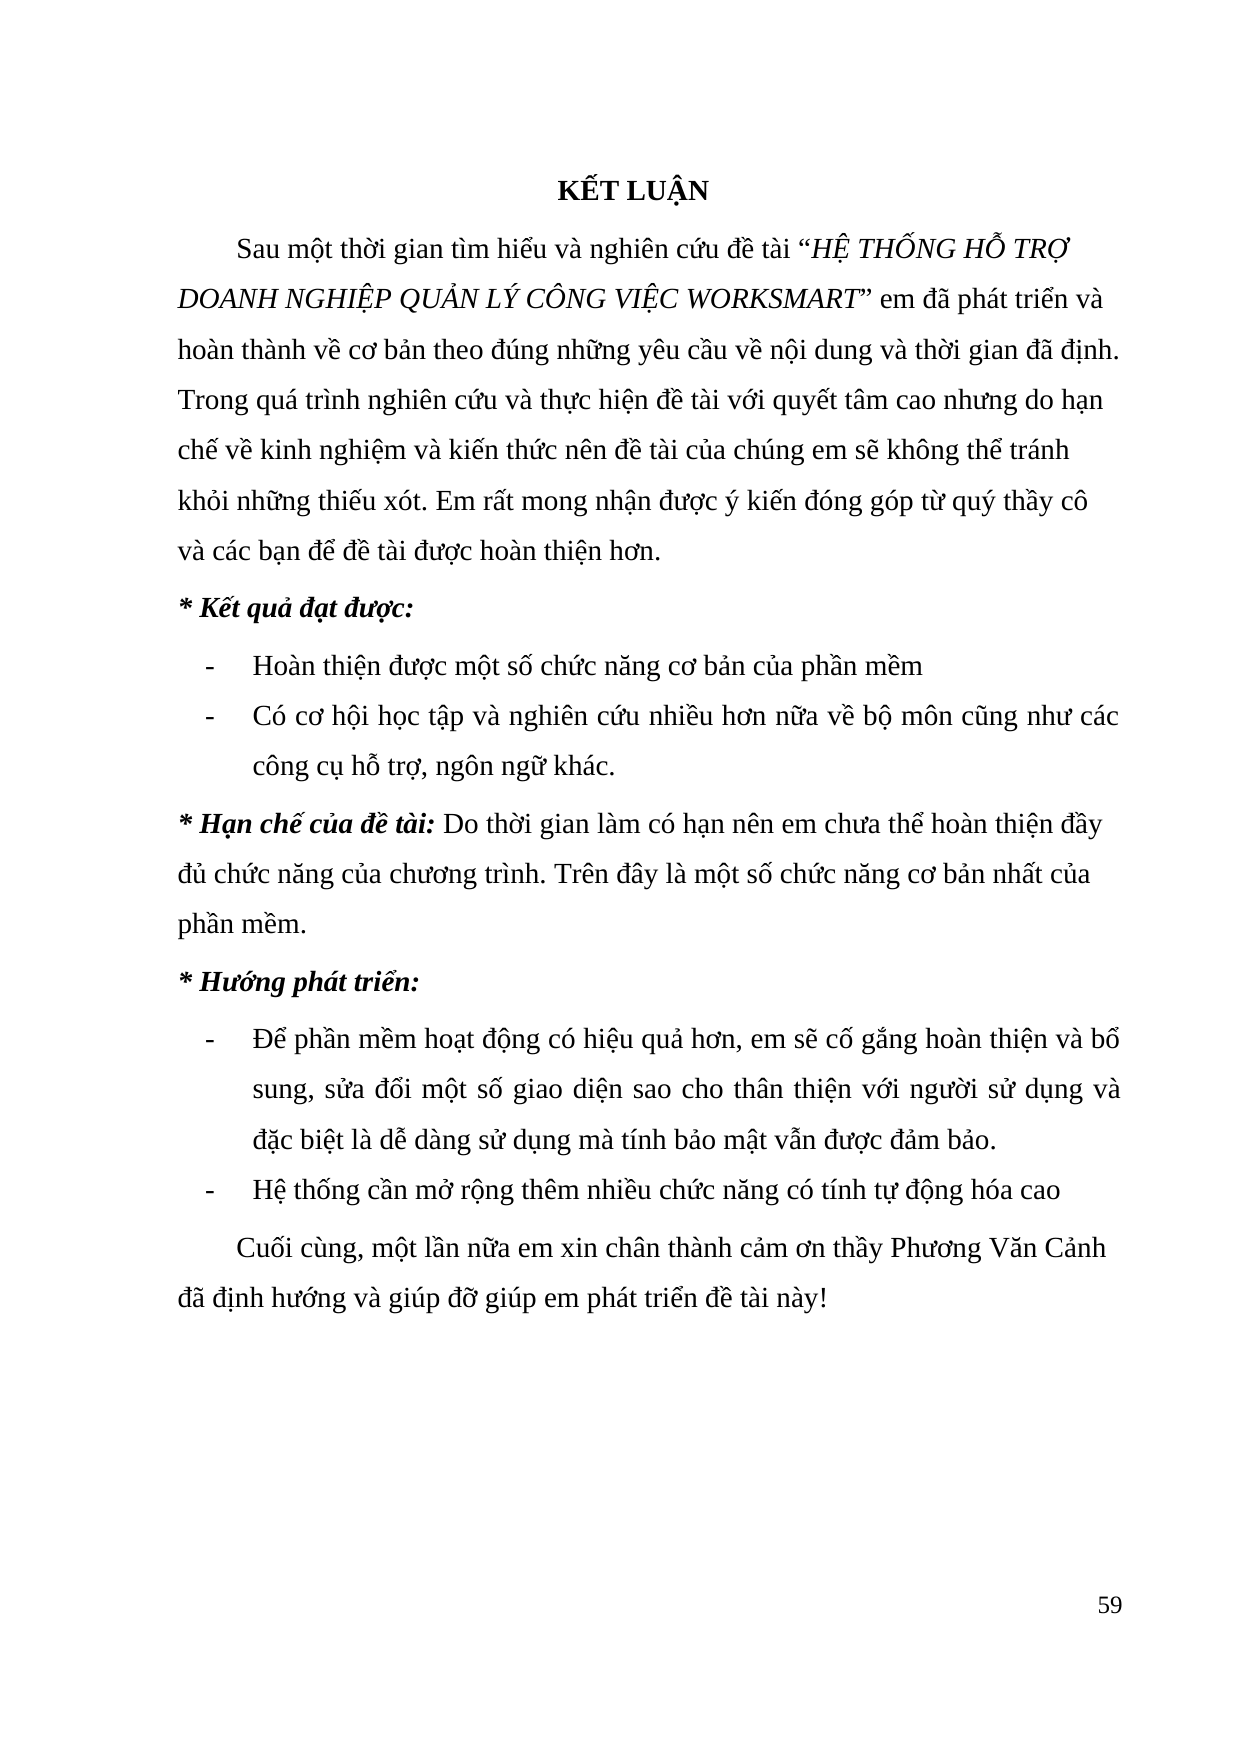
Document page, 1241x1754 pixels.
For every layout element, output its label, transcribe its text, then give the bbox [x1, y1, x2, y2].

text * Kết quả đạt được: [177, 591, 1122, 624]
text KẾT LUẬN [185, 173, 1081, 206]
list Có cơ hội học tập và nghiên cứu nhiều hơn nữa về bộ môn cũng như các công cụ hỗ trợ, ngôn ngữ khác. [215, 698, 1121, 782]
text * Hướng phát triển: [177, 964, 1122, 997]
list Hoàn thiện được một số chức năng cơ bản của phần mềm [215, 648, 1121, 681]
list Để phần mềm hoạt động có hiệu quả hơn, em sẽ cố gắng hoàn thiện và bổ sung, sửa đổi một số giao diện sao cho thân thiện với người sử dụng và đặc biệt là dễ dàng sử dụng mà tính bảo mật vẫn được đảm bảo. [215, 1021, 1121, 1156]
text Cuối cùng, một lần nữa em xin chân thành cảm ơn thầy Phương Văn Cảnh đã định hướng và giúp đỡ giúp em phát triển đề tài này! [177, 1230, 1122, 1313]
text * Hạn chế của đề tài: Do thời gian làm có hạn nên em chưa thể hoàn thiện đầy đủ chức năng của chương trình. Trên đây là một số chức năng cơ bản nhất của phần mềm. [177, 806, 1122, 940]
text Sau một thời gian tìm hiểu và nghiên cứu đề tài “HỆ THỐNG HỖ TRỢ DOANH NGHIỆP QUẢN LÝ CÔNG VIỆC WORKSMART” em đã phát triển và hoàn thành về cơ bản theo đúng những yêu cầu về nội dung và thời gian đã định. Trong quá trình nghiên cứu và thực hiện đề tài với quyết tâm cao nhưng do hạn chế về kinh nghiệm và kiến thức nên đề tài của chúng em sẽ không thể tránh khỏi những thiếu xót. Em rất mong nhận được ý kiến đóng góp từ quý thầy cô và các bạn để đề tài được hoàn thiện hơn. [177, 231, 1122, 567]
list Hệ thống cần mở rộng thêm nhiều chức năng có tính tự động hóa cao [215, 1172, 1121, 1206]
